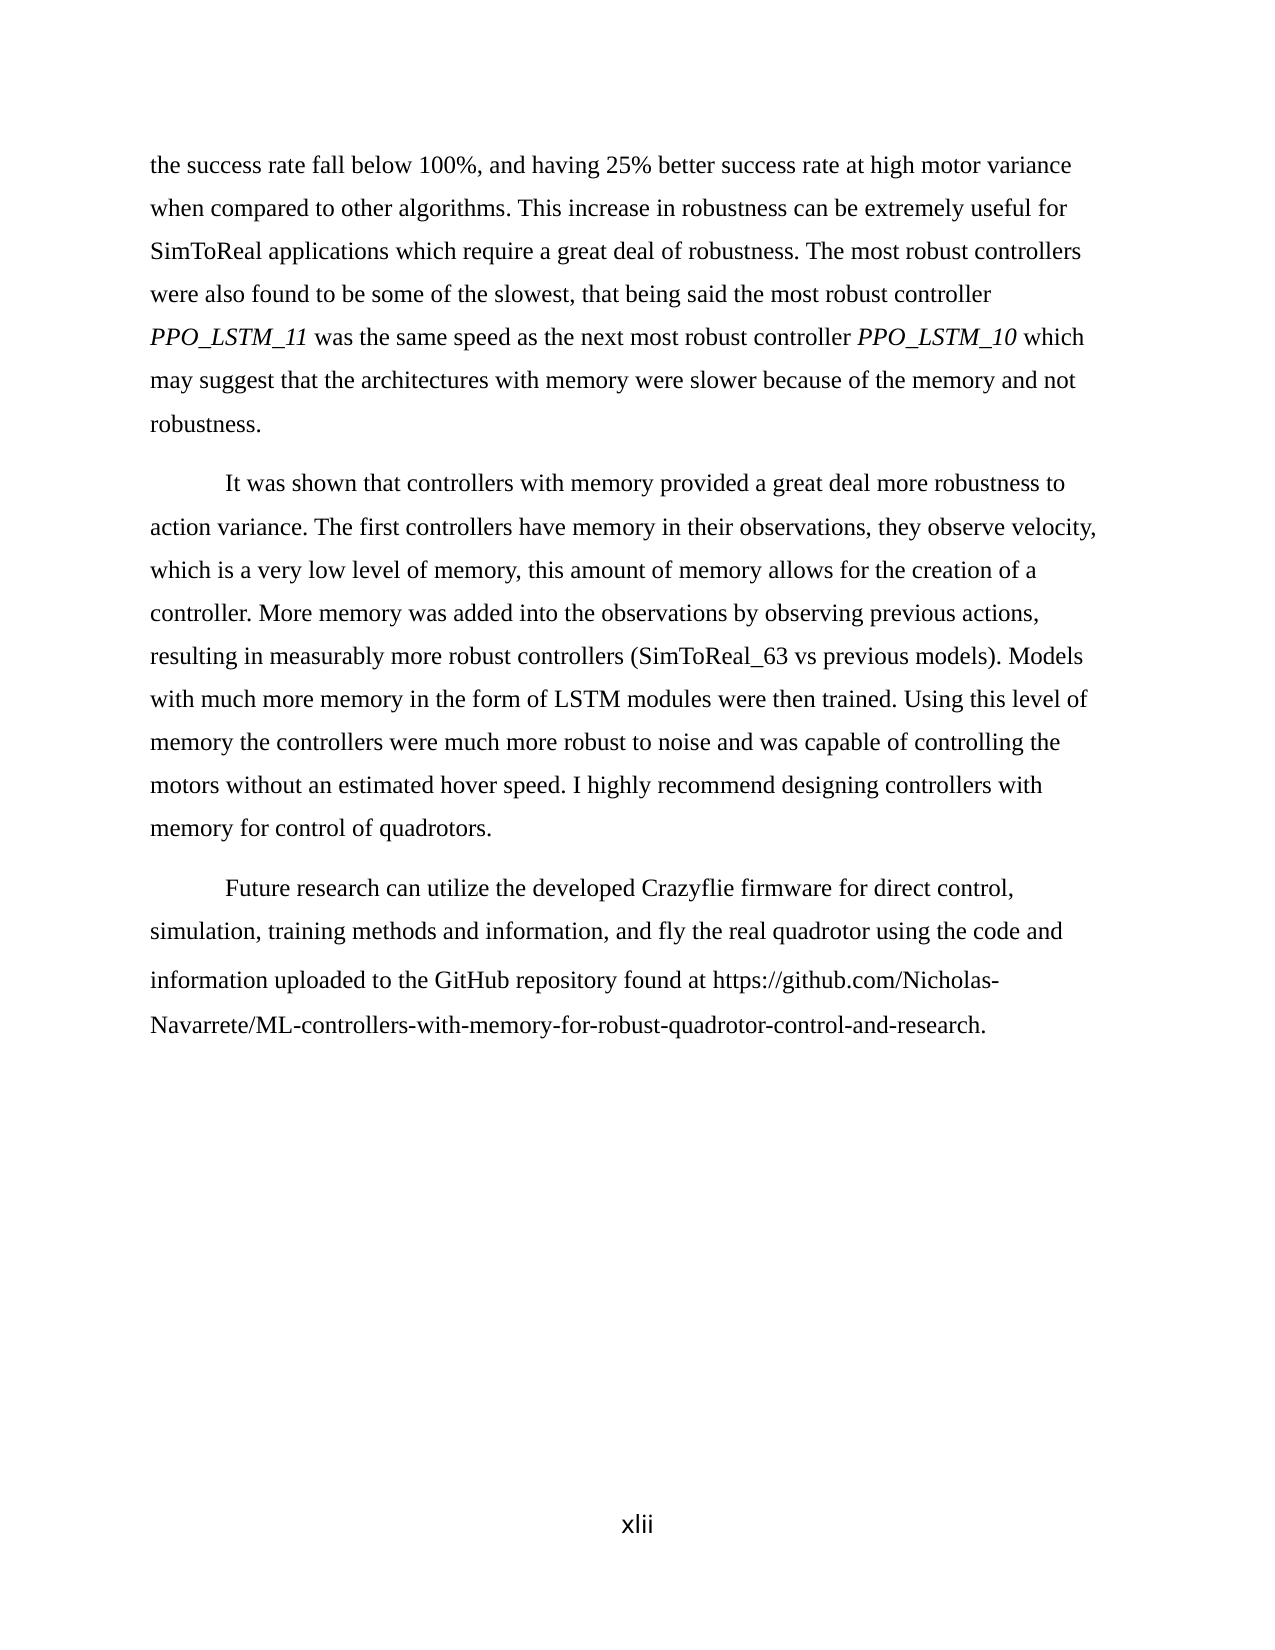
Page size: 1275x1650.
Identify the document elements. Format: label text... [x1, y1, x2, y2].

text Future research can utilize the developed Crazyflie firmware for direct control, simulation, training methods and information, and fly the real quadrotor using the code and information uploaded to the GitHub repository found at https://github.com/Nicholas-Navarrete/ML-controllers-with-memory-for-robust-quadrotor-control-and-research. [150, 873, 1125, 1039]
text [150, 150, 1125, 437]
text It was shown that controllers with memory provided a great deal more robustness to action variance. The first controllers have memory in their observations, they observe velocity, which is a very low level of memory, this amount of memory allows for the creation of a controller. More memory was added into the observations by observing previous actions, resulting in measurably more robust controllers (SimToReal_63 vs previous models). Models with much more memory in the form of LSTM modules were then trained. Using this level of memory the controllers were much more robust to noise and was capable of controlling the motors without an estimated hover speed. I highly recommend designing controllers with memory for control of quadrotors. [150, 468, 1125, 842]
